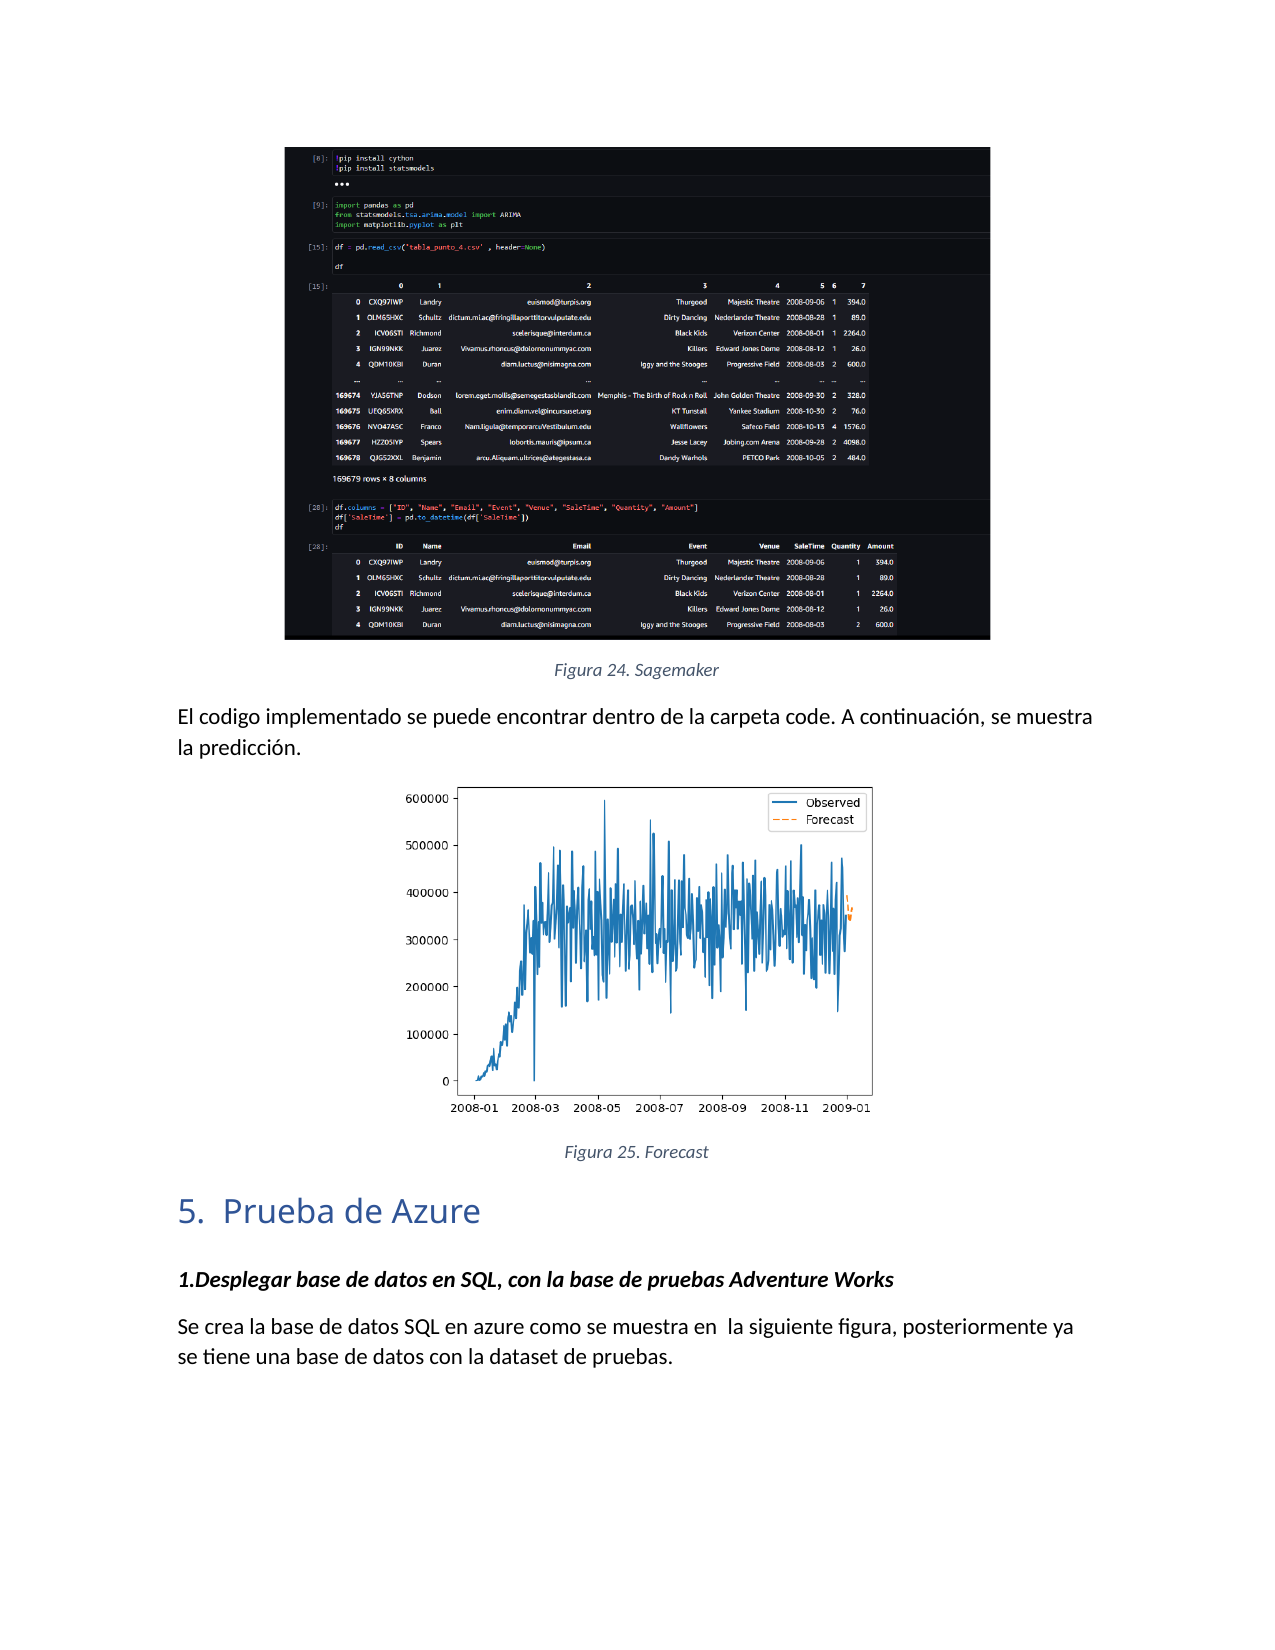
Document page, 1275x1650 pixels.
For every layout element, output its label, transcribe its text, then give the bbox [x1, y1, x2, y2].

text Figura 25. Forecast [177, 1140, 1098, 1163]
subtitle 5. Prueba de Azure [177, 1188, 1098, 1233]
picture [397, 779, 878, 1121]
text Se crea la base de datos SQL en azure como se muestra en la siguiente figura, posteriormente ya se tiene una base de datos con la dataset de pruebas. [177, 1312, 1098, 1371]
text 1.Desplegar base de datos en SQL, con la base de pruebas Adventure Works [177, 1265, 1098, 1293]
text Figura 24. Sagemaker [177, 659, 1098, 682]
picture [284, 147, 991, 640]
text El codigo implementado se puede encontrar dentro de la carpeta code. A continuación, se muestra la predicción. [177, 702, 1098, 761]
